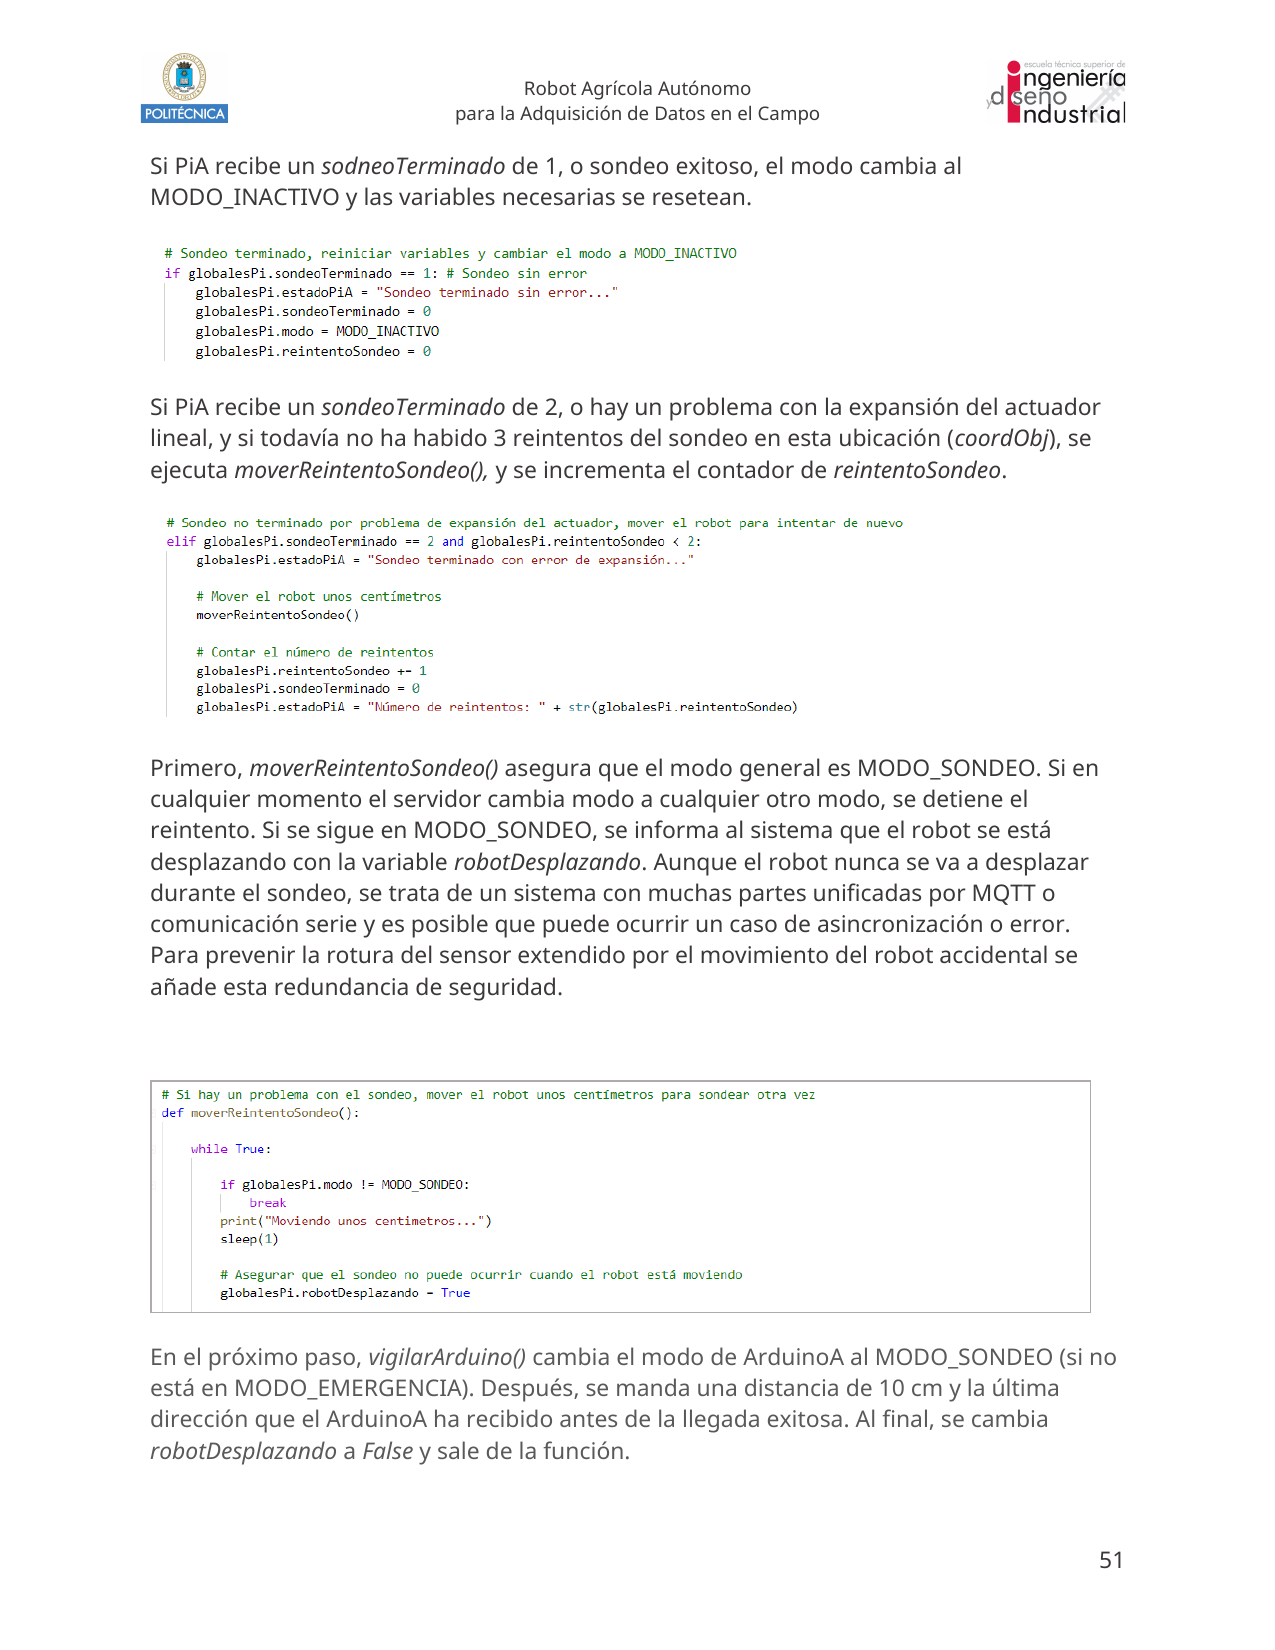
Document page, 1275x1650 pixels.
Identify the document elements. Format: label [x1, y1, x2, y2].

picture [150, 237, 1125, 364]
picture [986, 60, 1125, 123]
picture [152, 1082, 1090, 1312]
picture [150, 510, 1125, 724]
picture [140, 53, 228, 123]
